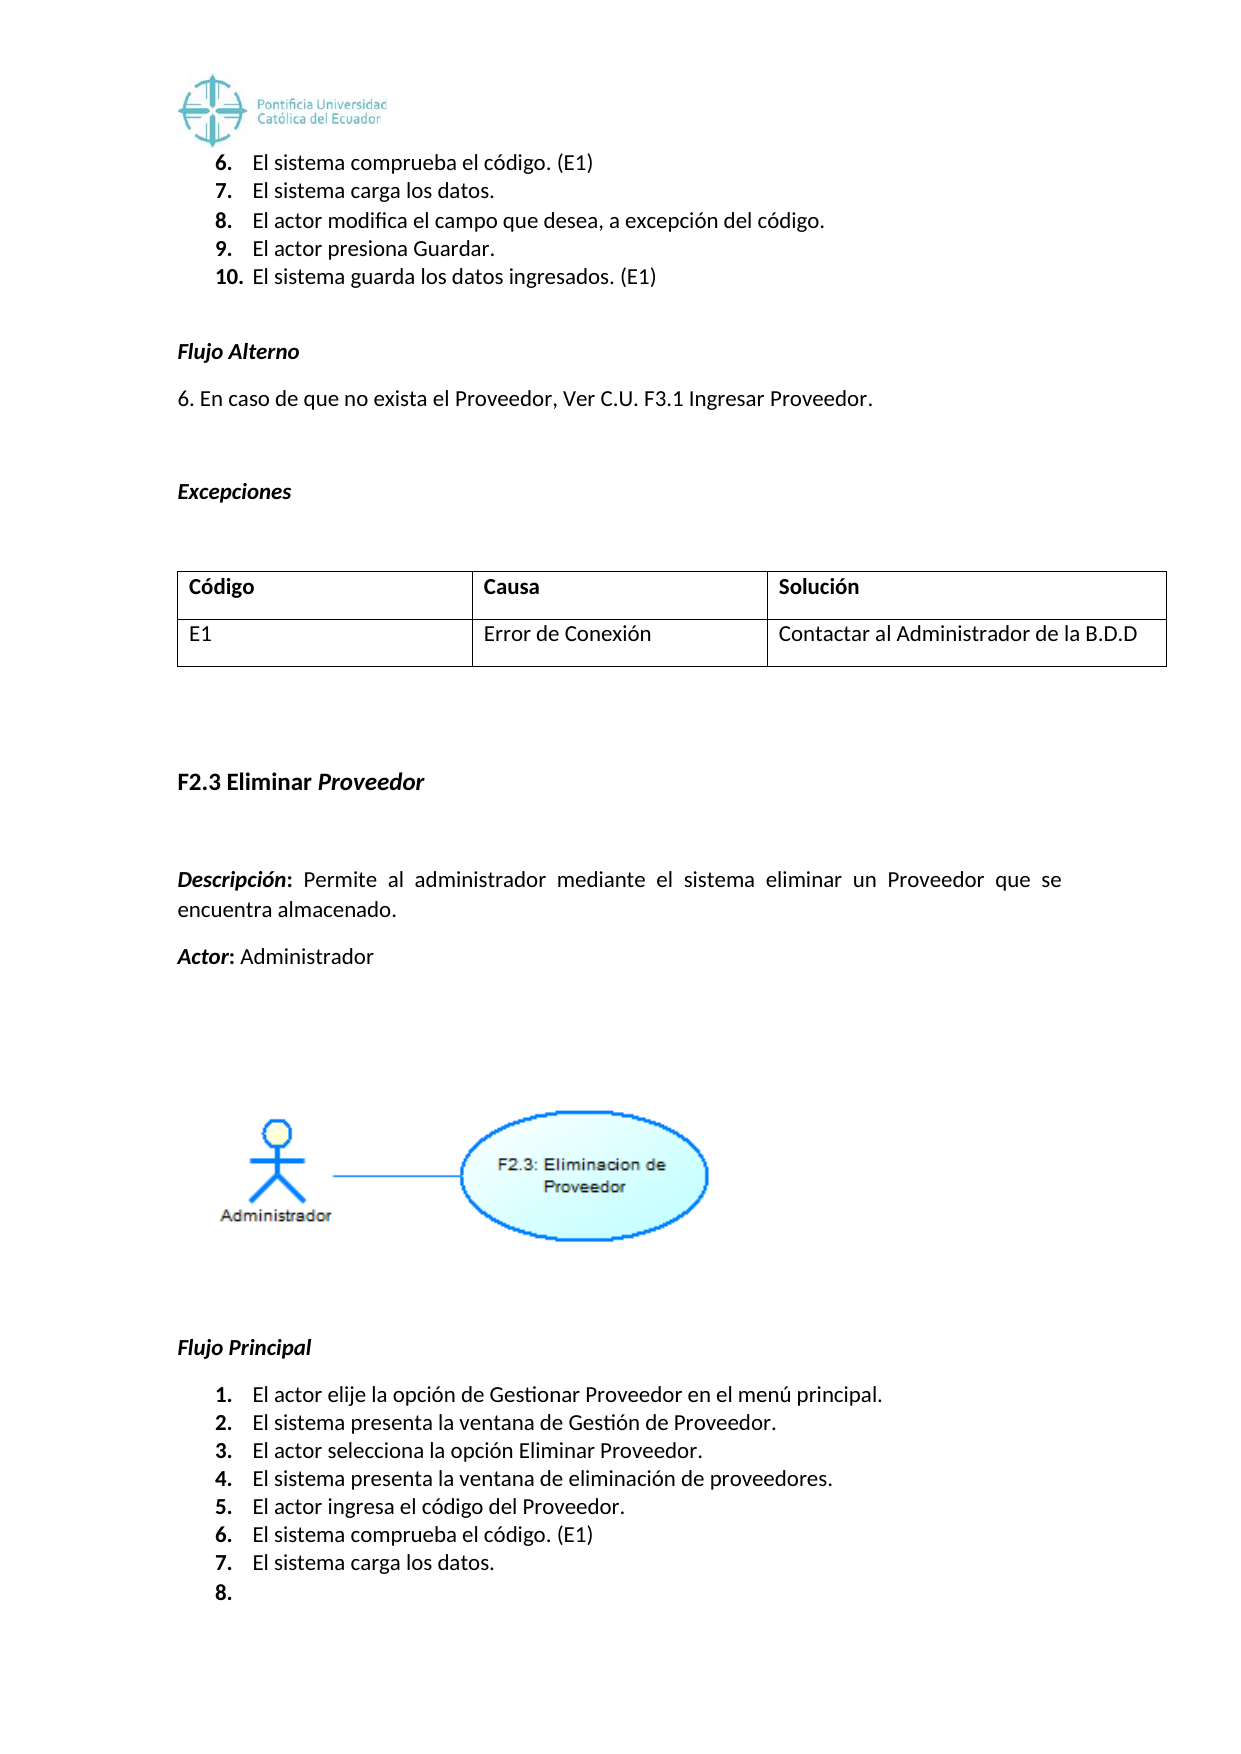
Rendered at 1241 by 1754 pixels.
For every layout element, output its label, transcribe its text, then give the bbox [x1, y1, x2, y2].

table_cell Error de Conexión [473, 620, 767, 666]
picture [177, 73, 387, 148]
list El sistema presenta la ventana de eliminación de proveedores. [215, 1464, 1063, 1492]
list El sistema comprueba el código. (E1) [215, 148, 1063, 176]
text Flujo Alterno [177, 337, 1063, 365]
table_header Código [178, 572, 472, 618]
table_header Solución [768, 572, 1166, 618]
table_cell E1 [178, 620, 472, 666]
text Descripción: Permite al administrador mediante el sistema eliminar un Proveedor que se encuentra almacenado. [177, 865, 1063, 923]
list El sistema guarda los datos ingresados. (E1) [215, 262, 1063, 290]
text Actor: Administrador [177, 942, 1063, 970]
list El sistema presenta la ventana de Gestión de Proveedor. [215, 1408, 1063, 1436]
text Flujo Principal [177, 1333, 1063, 1361]
list El sistema carga los datos. [215, 1548, 1063, 1576]
list El actor selecciona la opción Eliminar Proveedor. [215, 1436, 1063, 1464]
list El actor elije la opción de Gestionar Proveedor en el menú principal. [215, 1380, 1063, 1408]
text 6. En caso de que no exista el Proveedor, Ver C.U. F3.1 Ingresar Proveedor. [177, 384, 1063, 412]
table_header Causa [473, 572, 767, 618]
list El actor ingresa el código del Proveedor. [215, 1492, 1063, 1520]
text Excepciones [177, 477, 1063, 506]
list El sistema comprueba el código. (E1) [215, 1520, 1063, 1548]
picture [177, 1082, 796, 1268]
list El actor modifica el campo que desea, a excepción del código. [215, 206, 1063, 234]
table_cell Contactar al Administrador de la B.D.D [768, 620, 1166, 666]
text F2.3 Eliminar Proveedor [177, 766, 1063, 797]
list El sistema carga los datos. [215, 176, 1063, 204]
list El actor presiona Guardar. [215, 234, 1063, 262]
